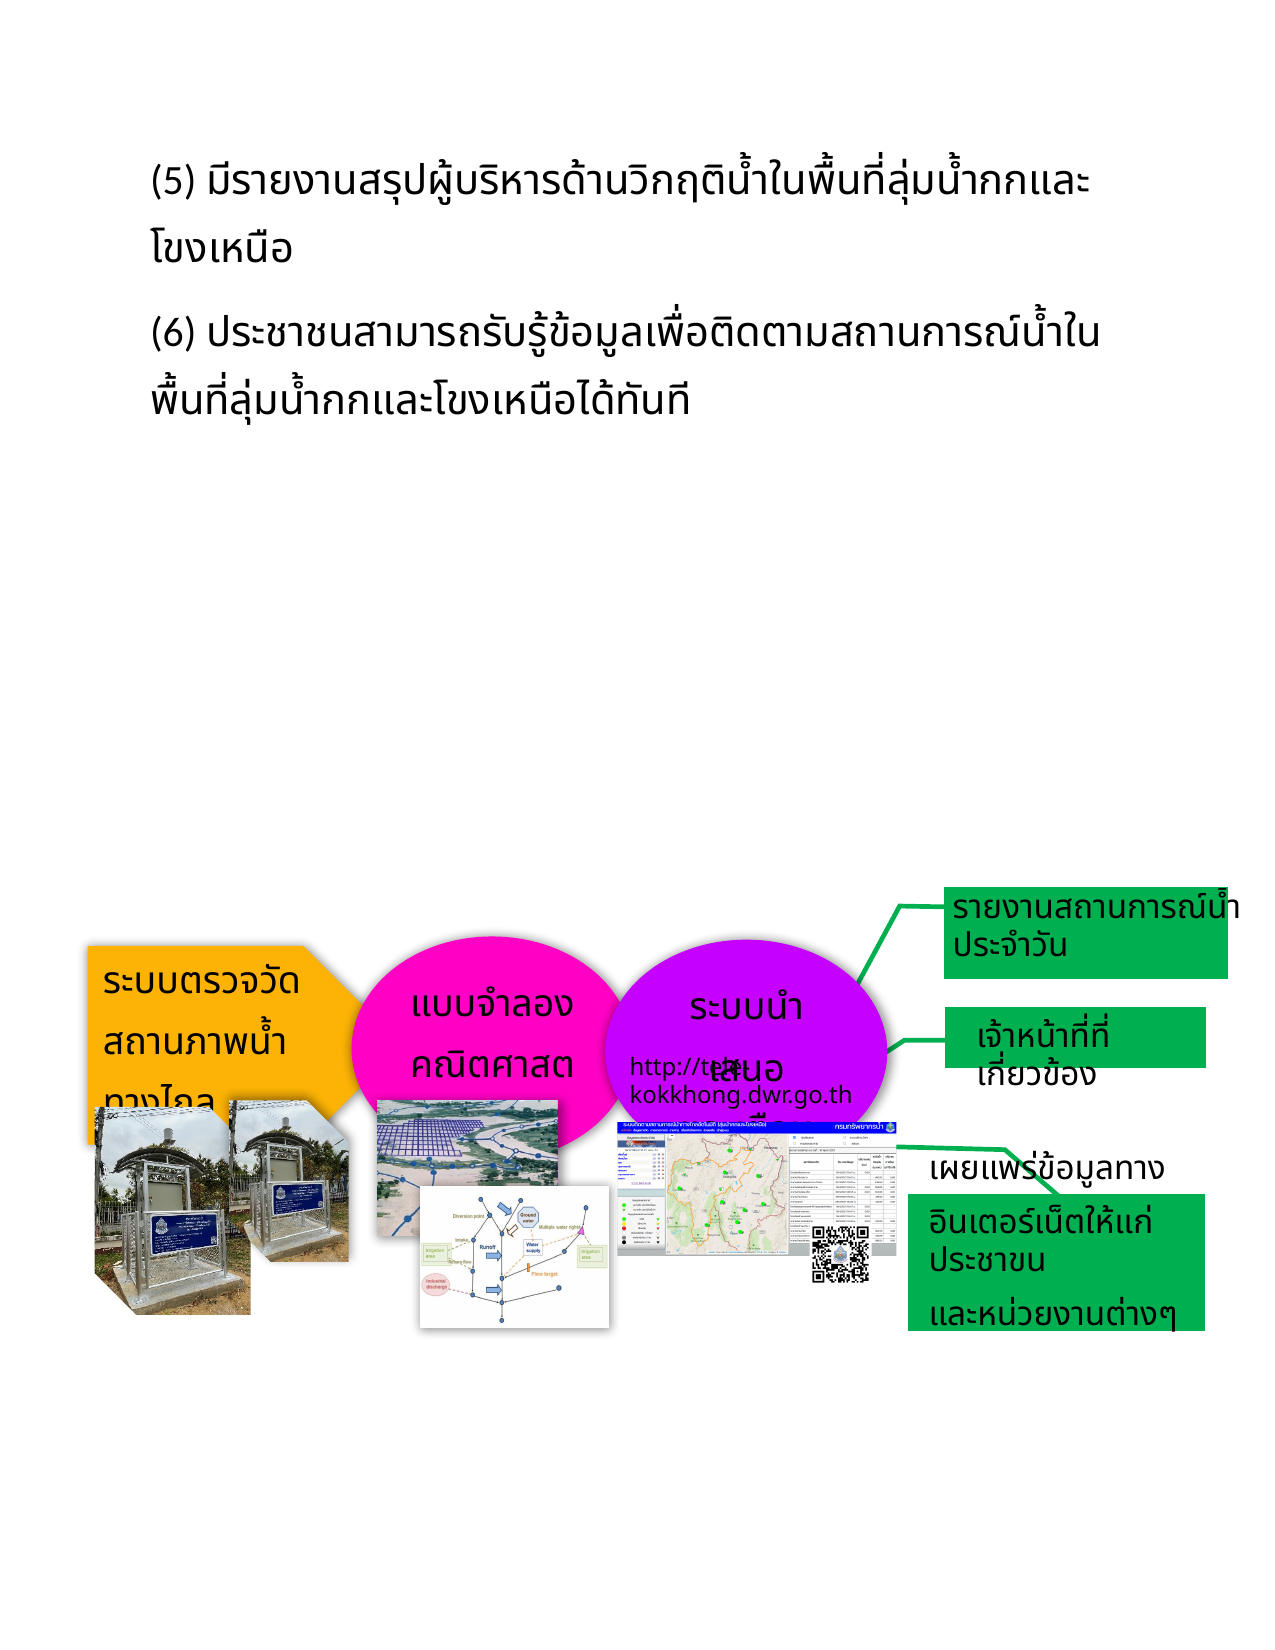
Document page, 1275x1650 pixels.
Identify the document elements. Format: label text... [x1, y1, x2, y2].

picture [377, 1100, 609, 1328]
text (6) ประชาชนสามารถรับรู้ข้อมูลเพื่อติดตามสถานการณ์น้ำในพื้นที่ลุ่มน้ำกกและโขงเหนือได้ทันที [150, 302, 1125, 433]
text (5) มีรายงานสรุปผู้บริหารด้านวิกฤติน้ำในพื้นที่ลุ่มน้ำกกและโขงเหนือ [150, 150, 1125, 281]
picture [617, 1122, 897, 1286]
picture [94, 1100, 349, 1315]
